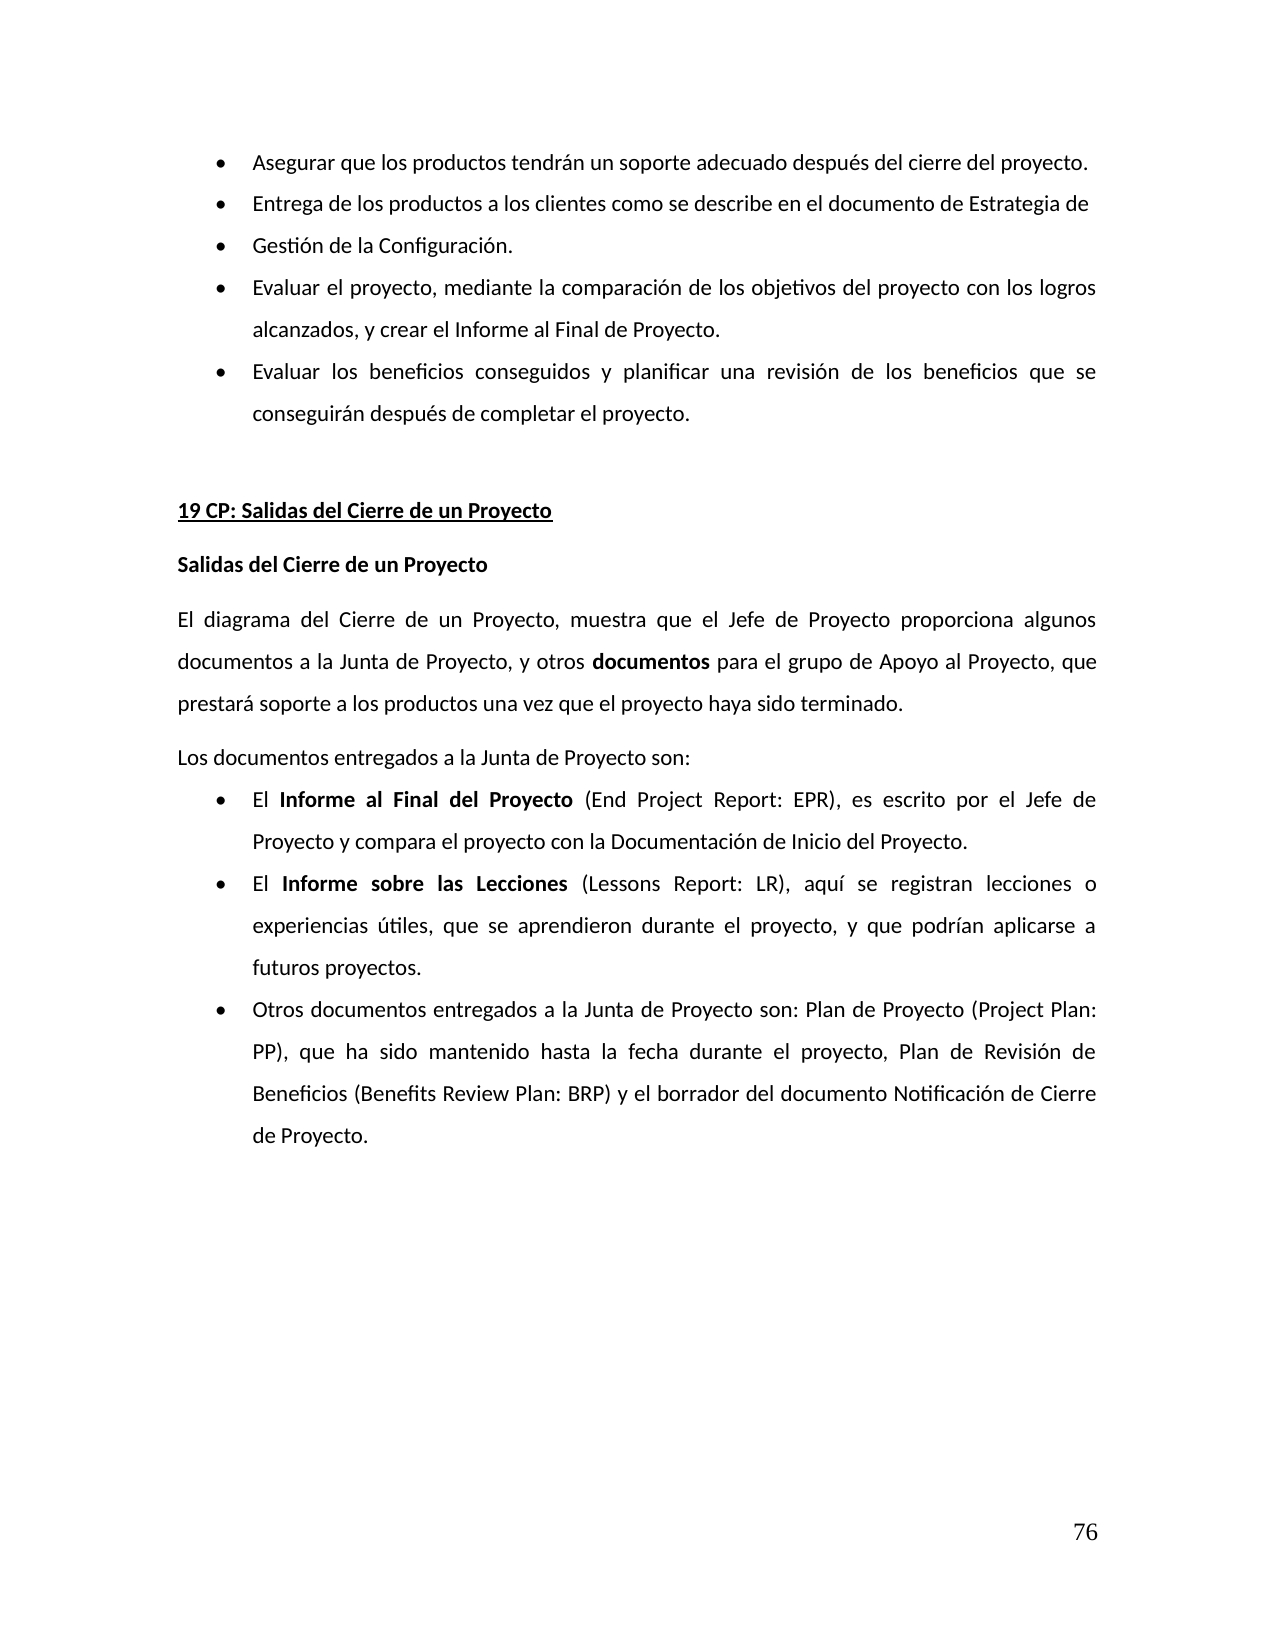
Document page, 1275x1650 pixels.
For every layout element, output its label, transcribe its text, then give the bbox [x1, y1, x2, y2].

list Evaluar el proyecto, mediante la comparación de los objetivos del proyecto con los logros alcanzados, y crear el Informe al Final de Proyecto. [215, 273, 1098, 343]
list Entrega de los productos a los clientes como se describe en el documento de Estrategia de [215, 189, 1098, 218]
text Salidas del Cierre de un Proyecto [177, 550, 1098, 578]
list El Informe sobre las Lecciones (Lessons Report: LR), aquí se registran lecciones o experiencias útiles, que se aprendieron durante el proyecto, y que podrían aplicarse a futuros proyectos. [215, 869, 1098, 981]
list Otros documentos entregados a la Junta de Proyecto son: Plan de Proyecto (Project Plan: PP), que ha sido mantenido hasta la fecha durante el proyecto, Plan de Revisión de Beneficios (Benefits Review Plan: BRP) y el borrador del documento Notificación de Cierre de Proyecto. [215, 995, 1098, 1149]
list El Informe al Final del Proyecto (End Project Report: EPR), es escrito por el Jefe de Proyecto y compara el proyecto con la Documentación de Inicio del Proyecto. [215, 785, 1098, 855]
text 19 CP: Salidas del Cierre de un Proyecto [177, 496, 1098, 524]
text El diagrama del Cierre de un Proyecto, muestra que el Jefe de Proyecto proporciona algunos documentos a la Junta de Proyecto, y otros documentos para el grupo de Apoyo al Proyecto, que prestará soporte a los productos una vez que el proyecto haya sido terminado. [177, 605, 1098, 717]
list Gestión de la Configuración. [215, 232, 1098, 259]
text Los documentos entregados a la Junta de Proyecto son: [177, 743, 1098, 771]
list Evaluar los beneficios conseguidos y planificar una revisión de los beneficios que se conseguirán después de completar el proyecto. [215, 357, 1098, 427]
list Asegurar que los productos tendrán un soporte adecuado después del cierre del proyecto. [215, 148, 1098, 176]
